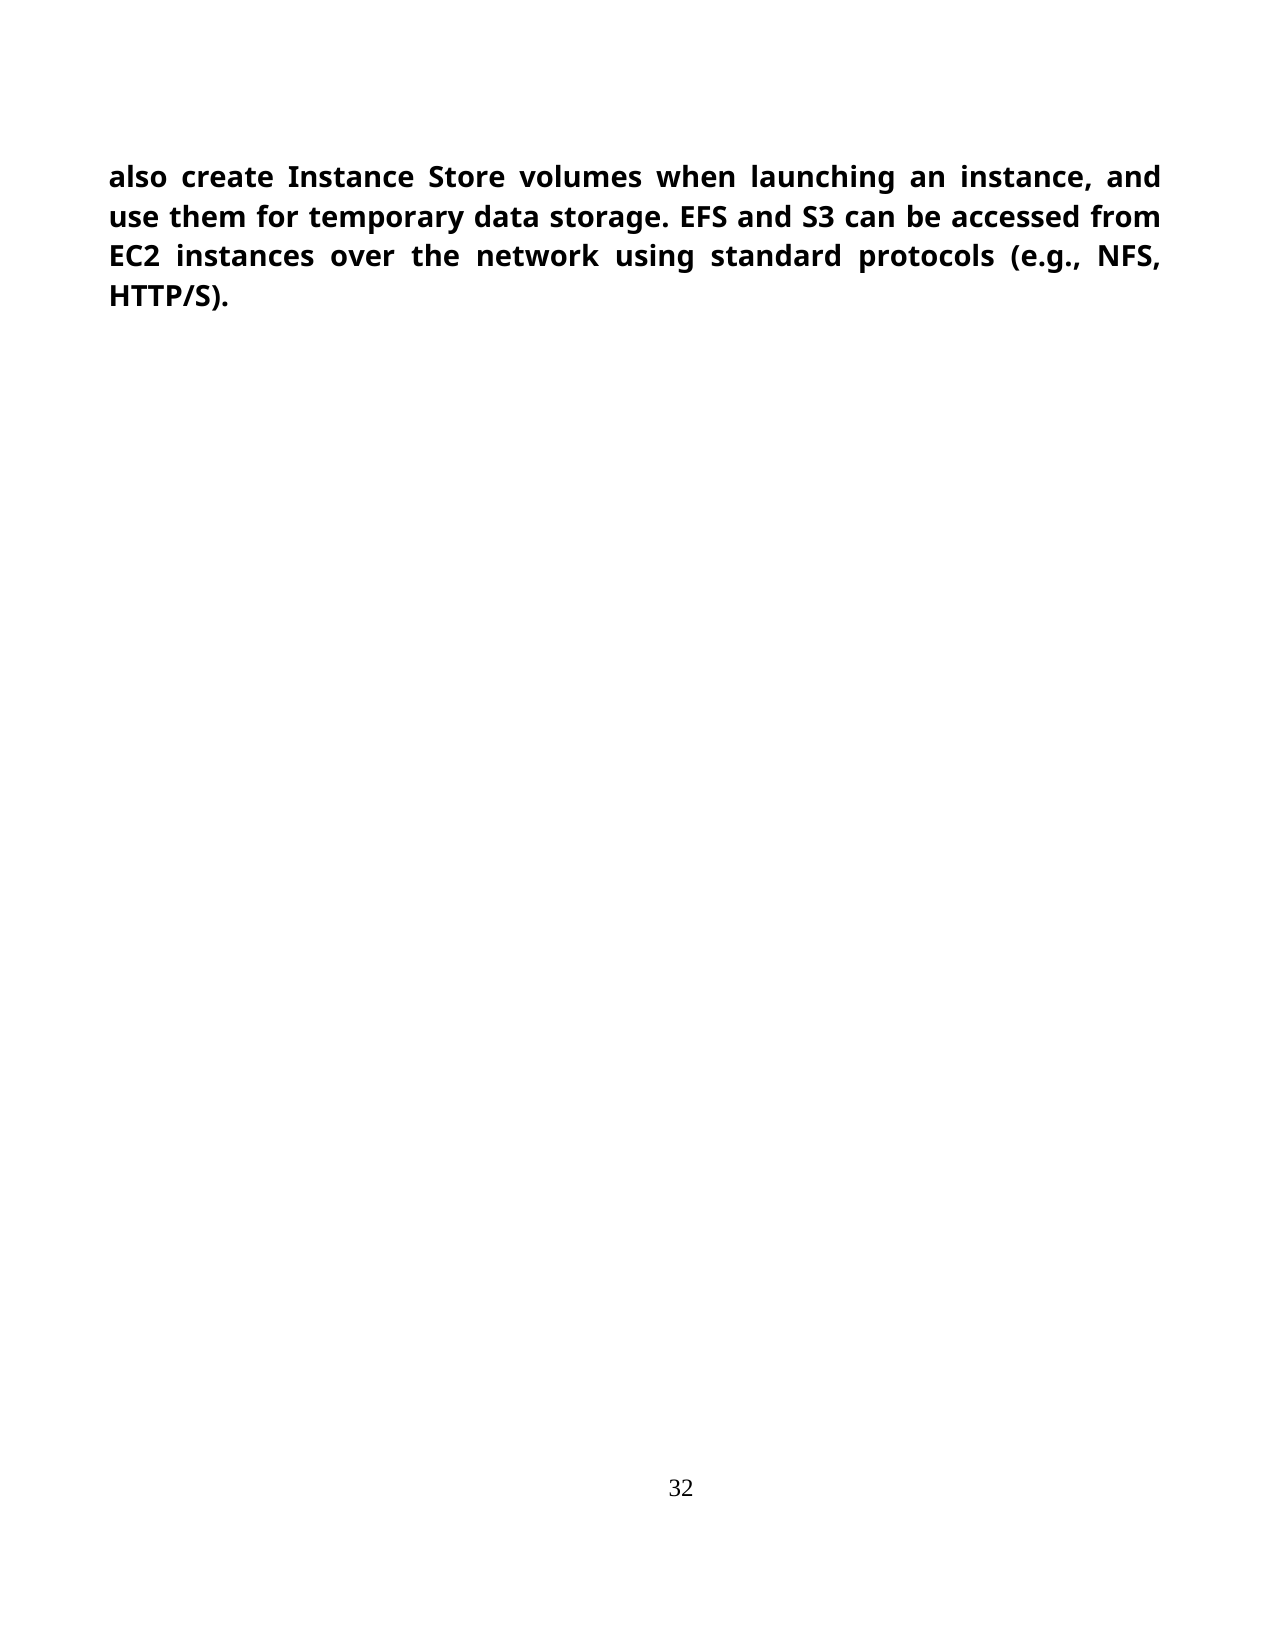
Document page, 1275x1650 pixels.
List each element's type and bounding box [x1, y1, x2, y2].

text [108, 156, 1162, 315]
